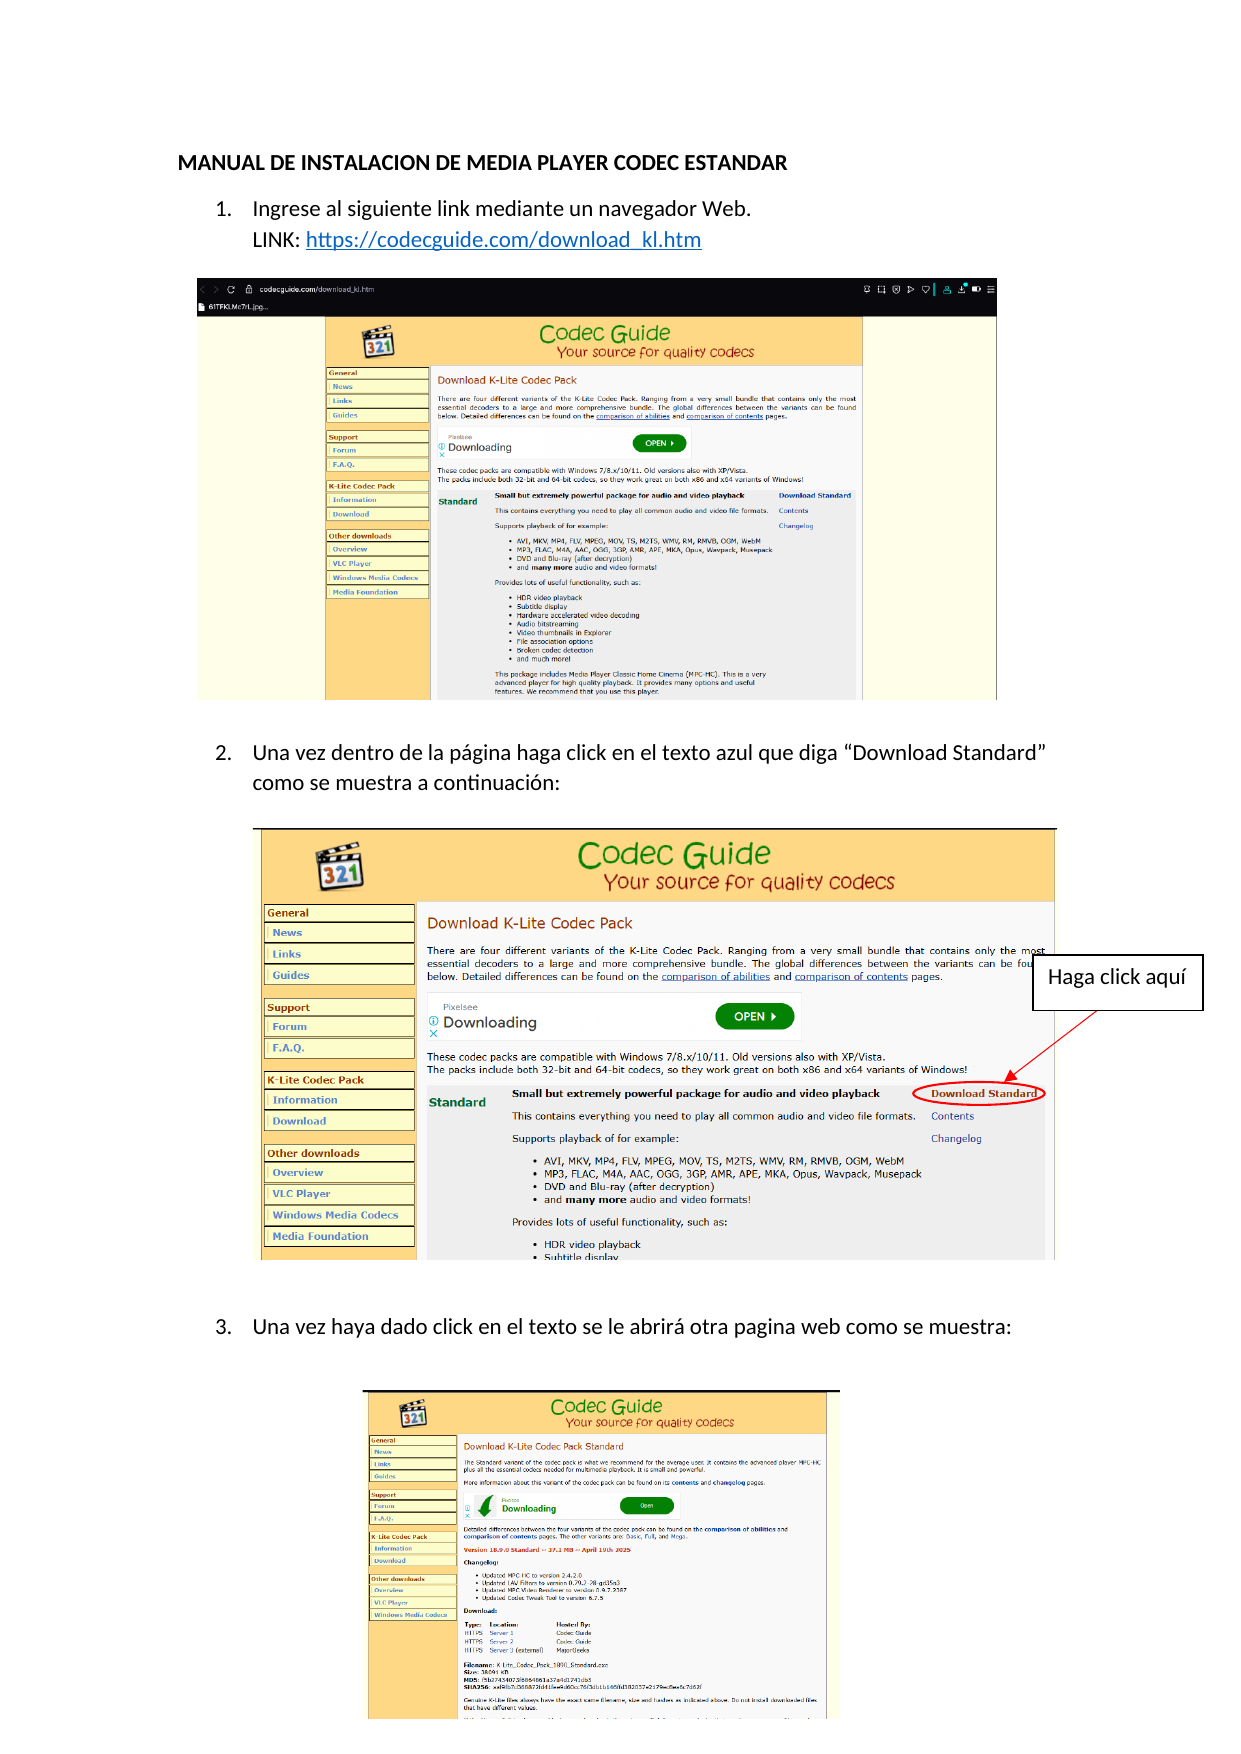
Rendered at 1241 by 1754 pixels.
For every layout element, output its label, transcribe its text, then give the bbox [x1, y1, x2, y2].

picture [197, 278, 997, 700]
picture [362, 1390, 840, 1719]
picture [915, 1084, 1043, 1103]
list Una vez dentro de la página haga click en el texto azul que diga “Download Standard” como se muestra a continuación: [215, 738, 1063, 796]
text MANUAL DE INSTALACION DE MEDIA PLAYER CODEC ESTANDAR [177, 148, 1063, 176]
list LINK: https://codecguide.com/download_kl.htm [252, 225, 1063, 253]
list Ingrese al siguiente link mediante un navegador Web. [215, 194, 1063, 222]
picture [252, 828, 1058, 1260]
list Una vez haya dado click en el texto se le abrirá otra pagina web como se muestra: [215, 1312, 1063, 1340]
